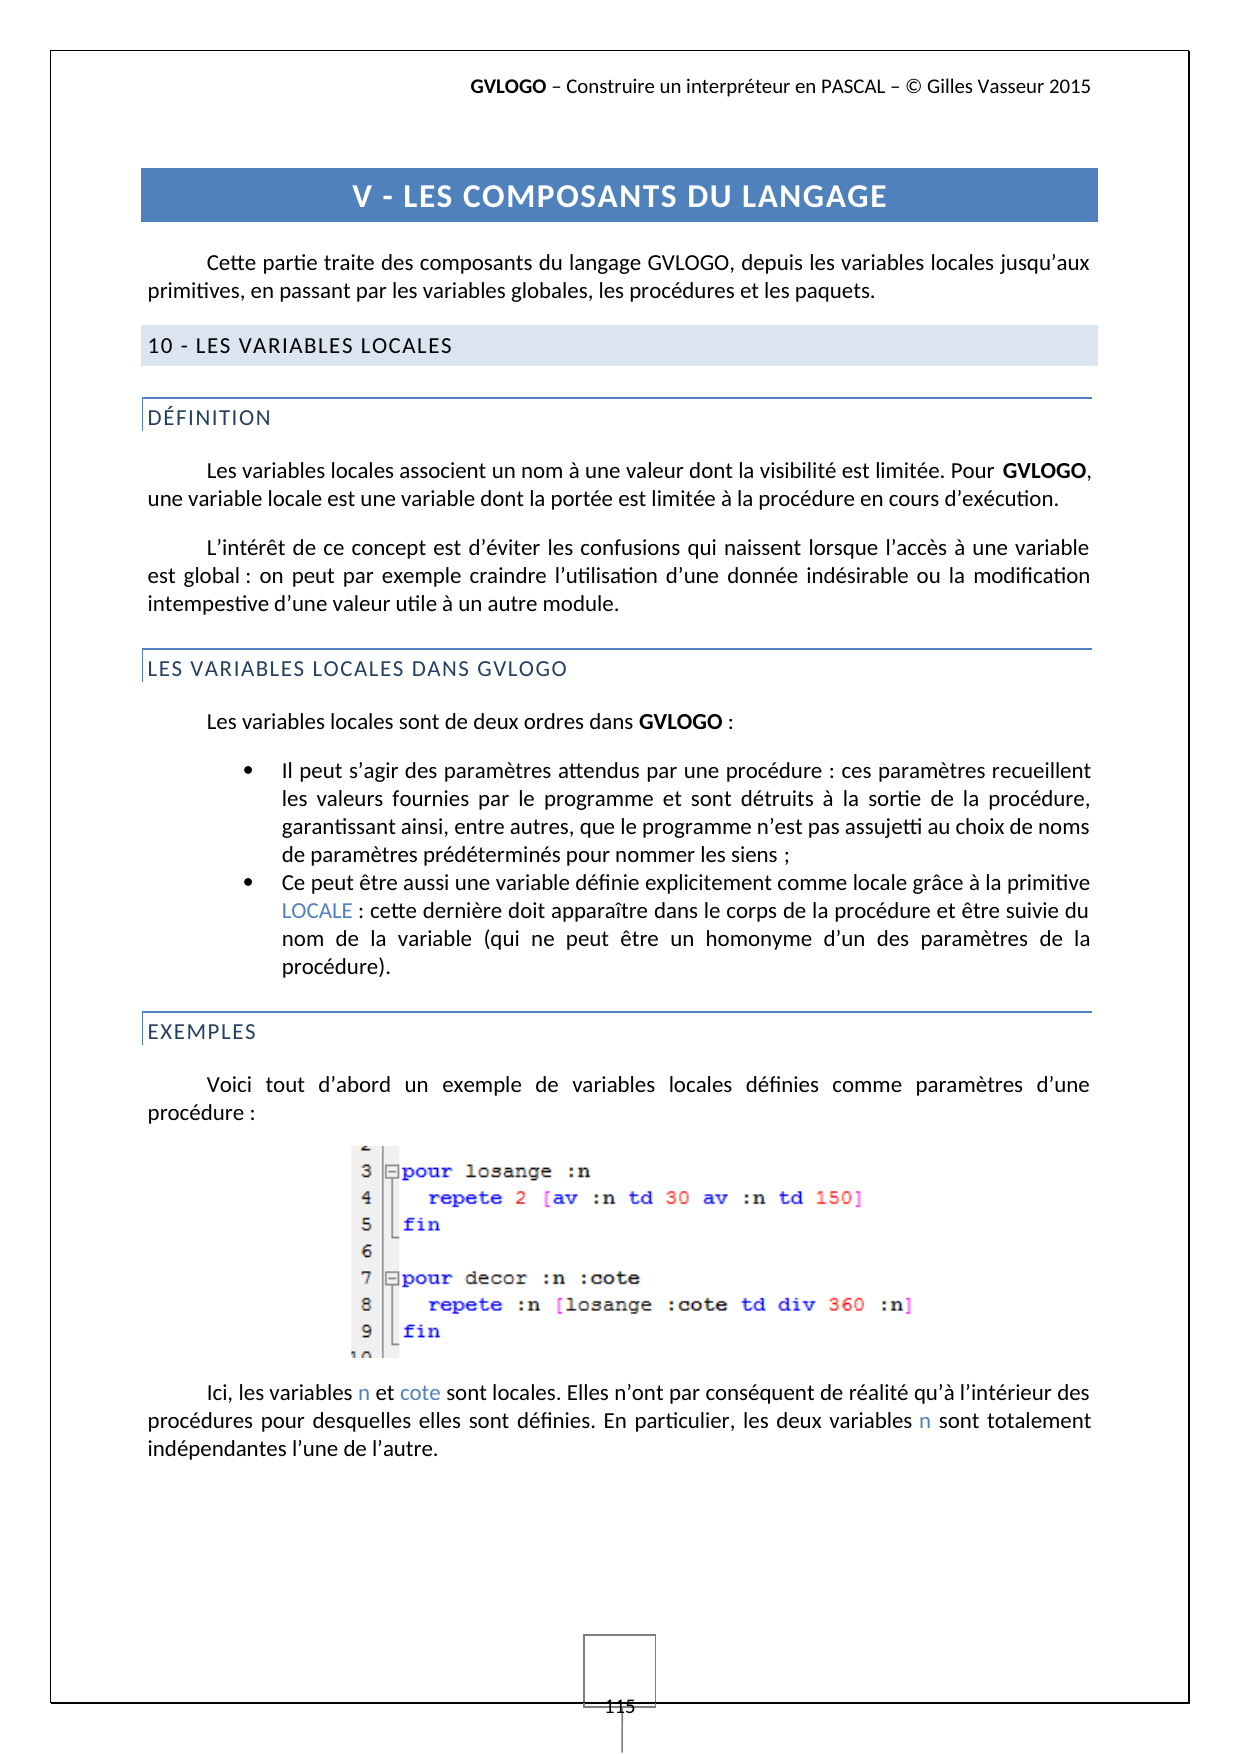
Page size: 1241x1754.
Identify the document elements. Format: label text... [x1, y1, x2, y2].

subtitle 10 - Les variables locales [148, 332, 1092, 360]
picture [351, 1146, 947, 1358]
text Voici tout d’abord un exemple de variables locales définies comme paramètres d’une procédure : [147, 1070, 1092, 1126]
text Les variables locales sont de deux ordres dans GVLOGO : [147, 707, 1092, 735]
text L’intérêt de ce concept est d’éviter les confusions qui naissent lorsque l’accès à une variable est global : on peut par exemple craindre l’utilisation d’une donnée indésirable ou la modification intempestive d’une valeur utile à un autre module. [147, 533, 1092, 617]
text Les variables locales associent un nom à une valeur dont la visibilité est limitée. Pour GVLOGO, une variable locale est une variable dont la portée est limitée à la procédure en cours d’exécution. [147, 456, 1092, 512]
subtitle Exemples [143, 1013, 1092, 1045]
subtitle V - Les composants du langage [148, 175, 1092, 215]
text Ici, les variables n et cote sont locales. Elles n’ont par conséquent de réalité qu’à l’intérieur des procédures pour desquelles elles sont définies. En particulier, les deux variables n sont totalement indépendantes l’une de l’autre. [147, 1378, 1092, 1463]
list Ce peut être aussi une variable définie explicitement comme locale grâce à la primitive LOCALE : cette dernière doit apparaître dans le corps de la procédure et être suivie du nom de la variable (qui ne peut être un homonyme d’un des paramètres de la procédure). [244, 868, 1092, 980]
text Cette partie traite des composants du langage GVLOGO, depuis les variables locales jusqu’aux primitives, en passant par les variables globales, les procédures et les paquets. [147, 248, 1092, 304]
subtitle Les variables locales dans GVLOGO [143, 650, 1092, 682]
list Il peut s’agir des paramètres attendus par une procédure : ces paramètres recueillent les valeurs fournies par le programme et sont détruits à la sortie de la procédure, garantissant ainsi, entre autres, que le programme n’est pas assujetti au choix de noms de paramètres prédéterminés pour nommer les siens ; [244, 756, 1092, 868]
subtitle Définition [143, 399, 1092, 431]
